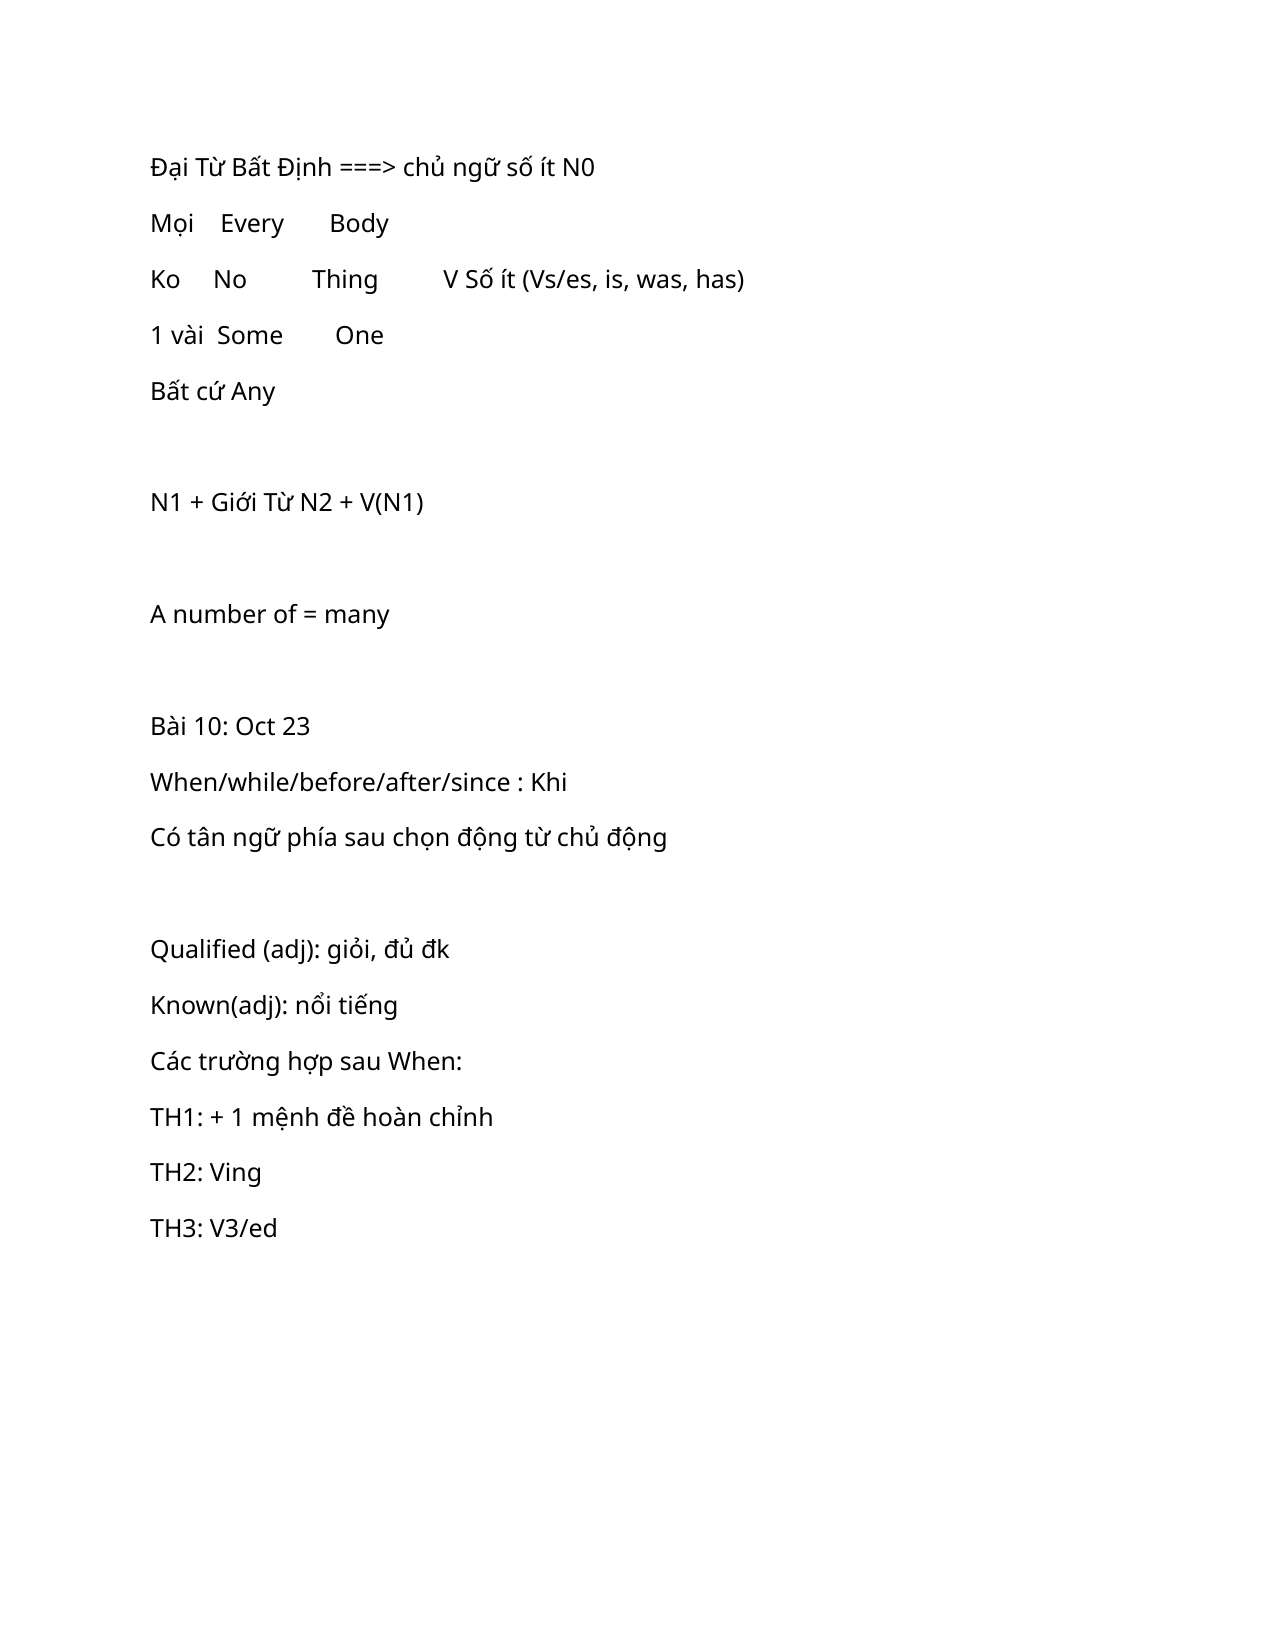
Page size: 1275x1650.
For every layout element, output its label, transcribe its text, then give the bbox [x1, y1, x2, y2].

text Ko No Thing V Số ít (Vs/es, is, was, has) [150, 262, 1125, 296]
text TH1: + 1 mệnh đề hoàn chỉnh [150, 1099, 1125, 1133]
text Có tân ngữ phía sau chọn động từ chủ động [150, 820, 1125, 854]
text Known(adj): nổi tiếng [150, 987, 1125, 1022]
text Bài 10: Oct 23 [150, 708, 1125, 742]
text When/while/before/after/since : Khi [150, 764, 1125, 798]
text 1 vài Some One [150, 317, 1125, 352]
text Đại Từ Bất Định ===> chủ ngữ số ít N0 [150, 150, 1125, 184]
text Mọi Every Body [150, 206, 1125, 240]
text A number of = many [150, 597, 1125, 631]
text TH3: V3/ed [150, 1211, 1125, 1245]
text N1 + Giới Từ N2 + V(N1) [150, 485, 1125, 519]
text Bất cứ Any [150, 373, 1125, 407]
text TH2: Ving [150, 1155, 1125, 1189]
text Qualified (adj): giỏi, đủ đk [150, 932, 1125, 966]
text Các trường hợp sau When: [150, 1043, 1125, 1077]
